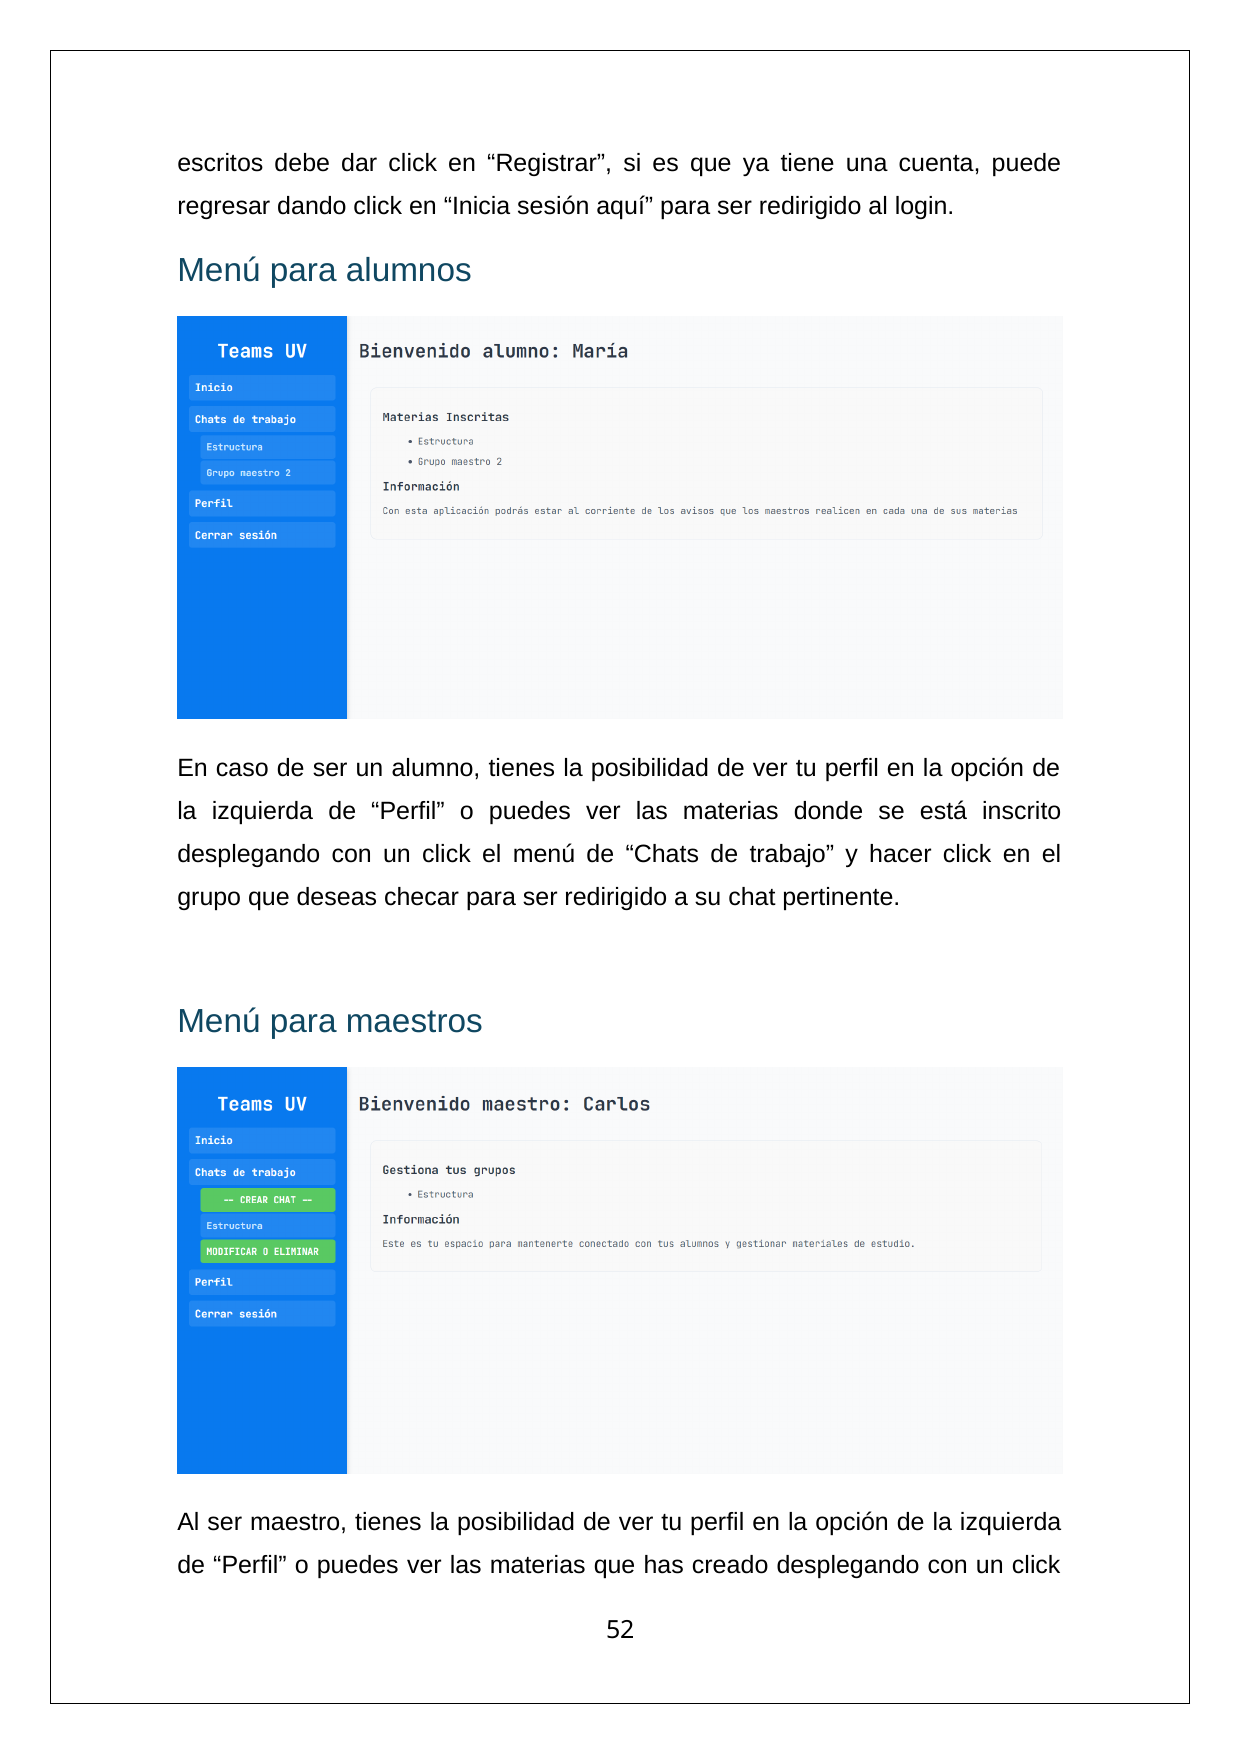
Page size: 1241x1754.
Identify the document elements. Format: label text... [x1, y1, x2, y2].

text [177, 147, 1063, 219]
text En caso de ser un alumno, tienes la posibilidad de ver tu perfil en la opción de la izquierda de “Perfil” o puedes ver las materias donde se está inscrito desplegando con un click el menú de “Chats de trabajo” y hacer click en el grupo que deseas checar para ser redirigido a su chat pertinente. [177, 753, 1063, 911]
subtitle Menú para alumnos [177, 250, 1063, 289]
picture [177, 316, 1063, 719]
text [177, 1507, 1063, 1579]
picture [177, 1067, 1063, 1474]
subtitle Menú para maestros [177, 1002, 1063, 1040]
